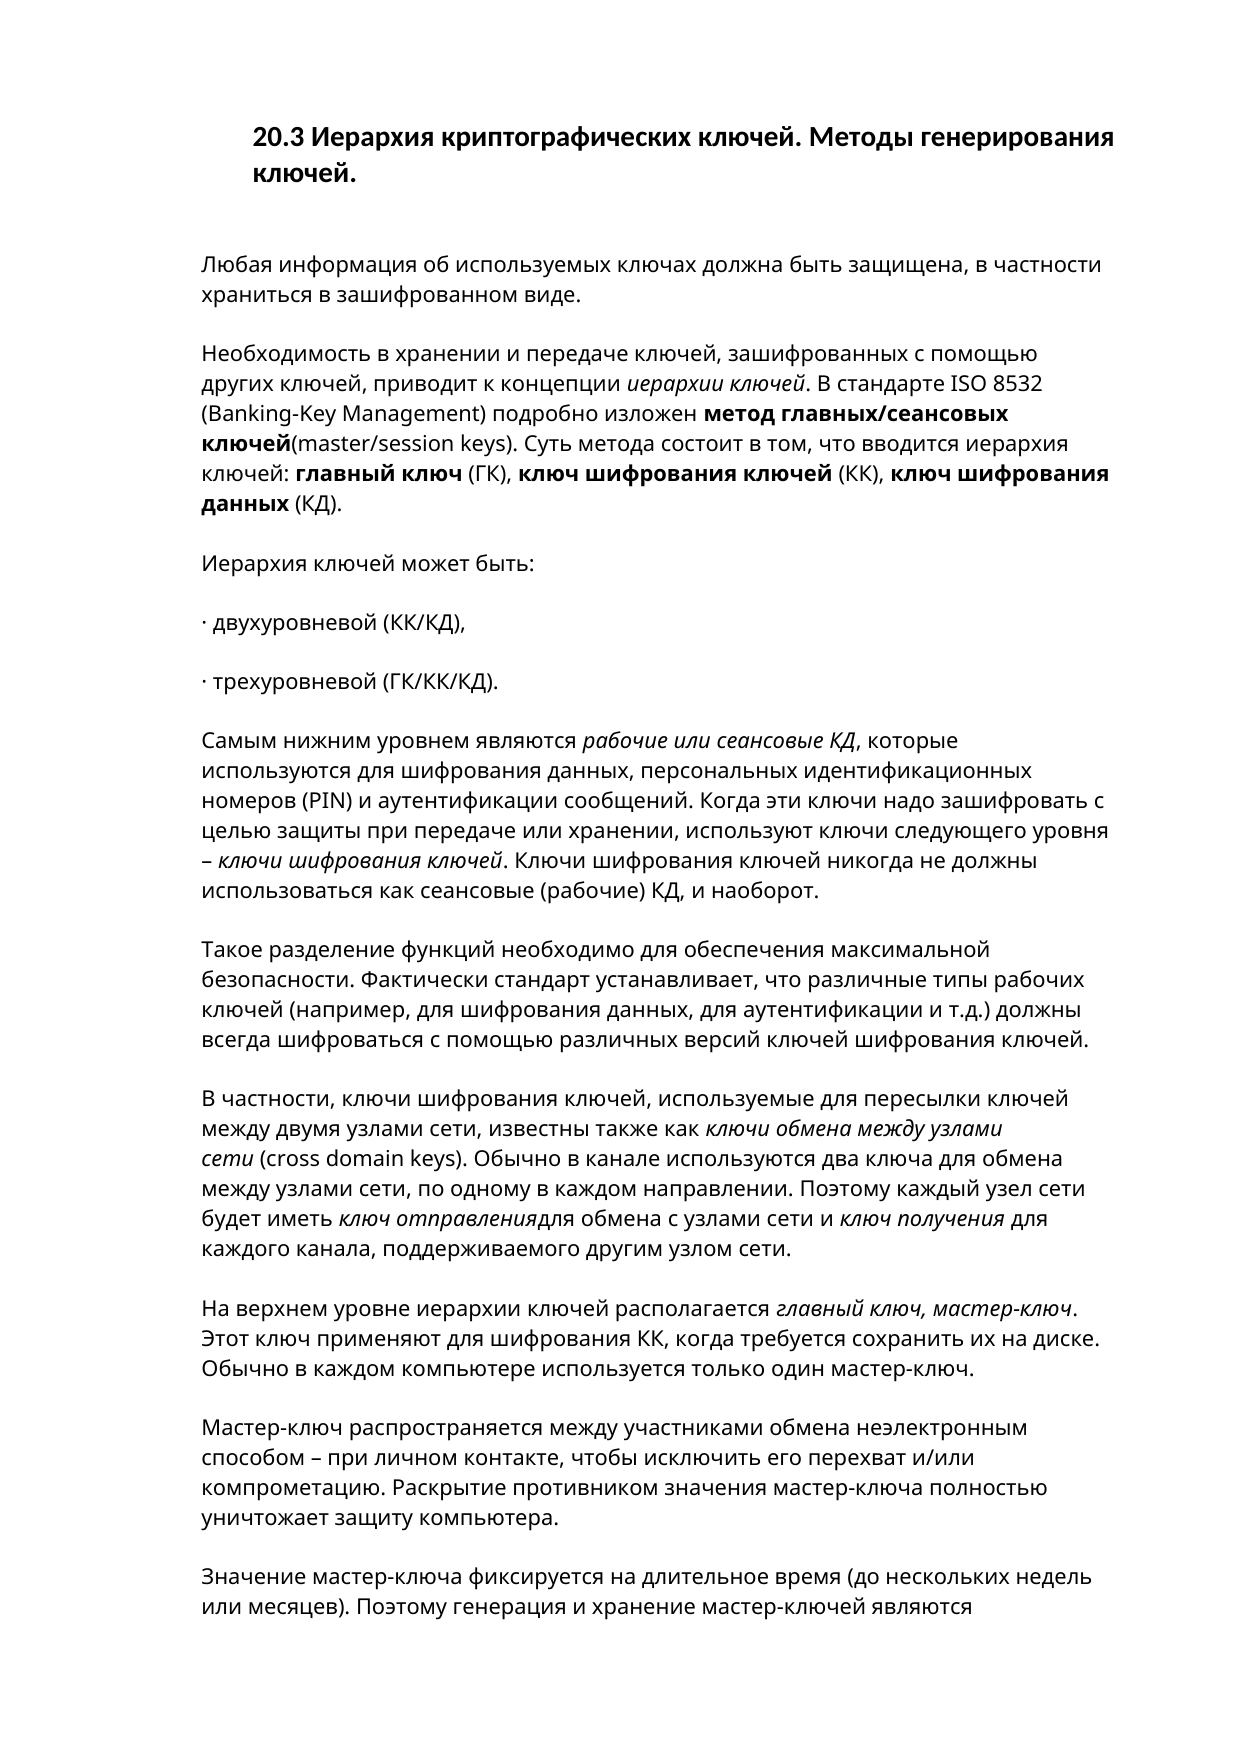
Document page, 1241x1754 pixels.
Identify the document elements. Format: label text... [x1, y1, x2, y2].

text Иерархия ключей может быть: [201, 547, 1112, 577]
text В частности, ключи шифрования ключей, используемые для пересылки ключей между двумя узлами сети, известны также как ключи обмена между узлами сети (cross domain keys). Обычно в канале используются два ключа для обмена между узлами сети, по одному в каждом направлении. Поэтому каждый узел сети будет иметь ключ отправлениядля обмена с узлами сети и ключ получения для каждого канала, поддерживаемого другим узлом сети. [201, 1083, 1112, 1263]
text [201, 1561, 1112, 1621]
text · двухуровневой (КК/КД), [201, 606, 1112, 636]
text Любая информация об используемых ключах должна быть защищена, в частности храниться в зашифрованном виде. [201, 249, 1112, 309]
text Мастер-ключ распространяется между участниками обмена неэлектронным способом – при личном контакте, чтобы исключить его перехват и/или компрометацию. Раскрытие противником значения мастер-ключа полностью уничтожает защиту компьютера. [201, 1411, 1112, 1531]
text 20.3 Иерархия криптографических ключей. Методы генерирования ключей. [252, 118, 1190, 189]
text Самым нижним уровнем являются рабочие или сеансовыe КД, которые используются для шифрования данных, персональных идентификационных номеров (PIN) и аутентификации сообщений. Когда эти ключи надо зашифровать с целью защиты при передаче или хранении, используют ключи следующего уровня – ключи шифрования ключей. Ключи шифрования ключей никогда не должны использоваться как сеансовые (рабочие) КД, и наоборот. [201, 725, 1112, 905]
text · трехуровневой (ГК/КК/КД). [201, 666, 1112, 696]
text Такое разделение функций необходимо для обеспечения максимальной безопасности. Фактически стандарт устанавливает, что различные типы рабочих ключей (например, для шифрования данных, для аутентификации и т.д.) должны всегда шифроваться с помощью различных версий ключей шифрования ключей. [201, 934, 1112, 1054]
text На верхнем уровне иерархии ключей располагается главный ключ, мастер-ключ. Этот ключ применяют для шифрования КК, когда требуется сохранить их на диске. Обычно в каждом компьютере используется только один мастер-ключ. [201, 1292, 1112, 1382]
text Необходимость в хранении и передаче ключей, зашифрованных с помощью других ключей, приводит к концепции иерархии ключей. В стандарте ISO 8532 (Banking-Key Management) подробно изложен метод главных/сеансовых ключей(master/session keys). Суть метода состоит в том, что вводится иерархия ключей: главный ключ (ГК), ключ шифрования ключей (КК), ключ шифрования данных (КД). [201, 338, 1112, 518]
